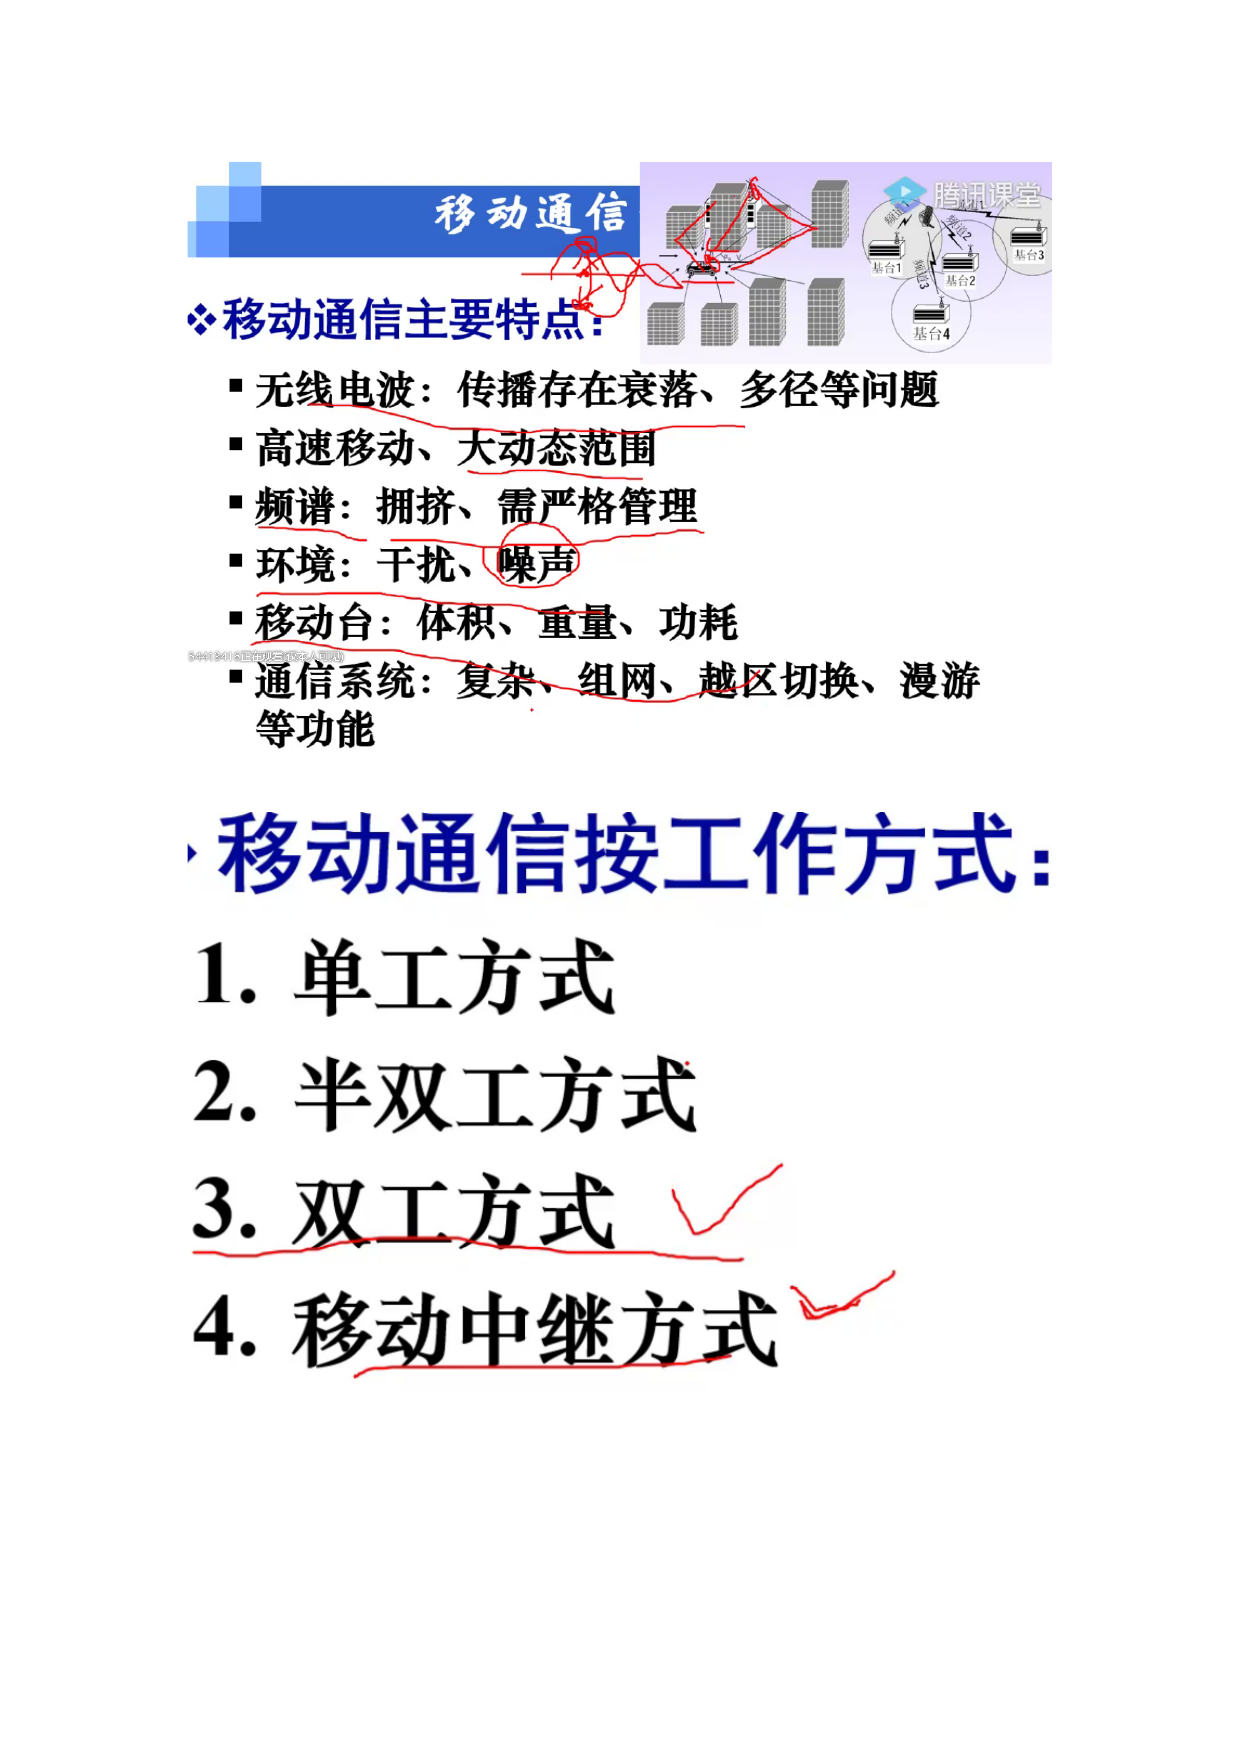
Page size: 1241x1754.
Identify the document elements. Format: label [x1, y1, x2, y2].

picture [187, 812, 1053, 1392]
picture [187, 162, 1052, 783]
